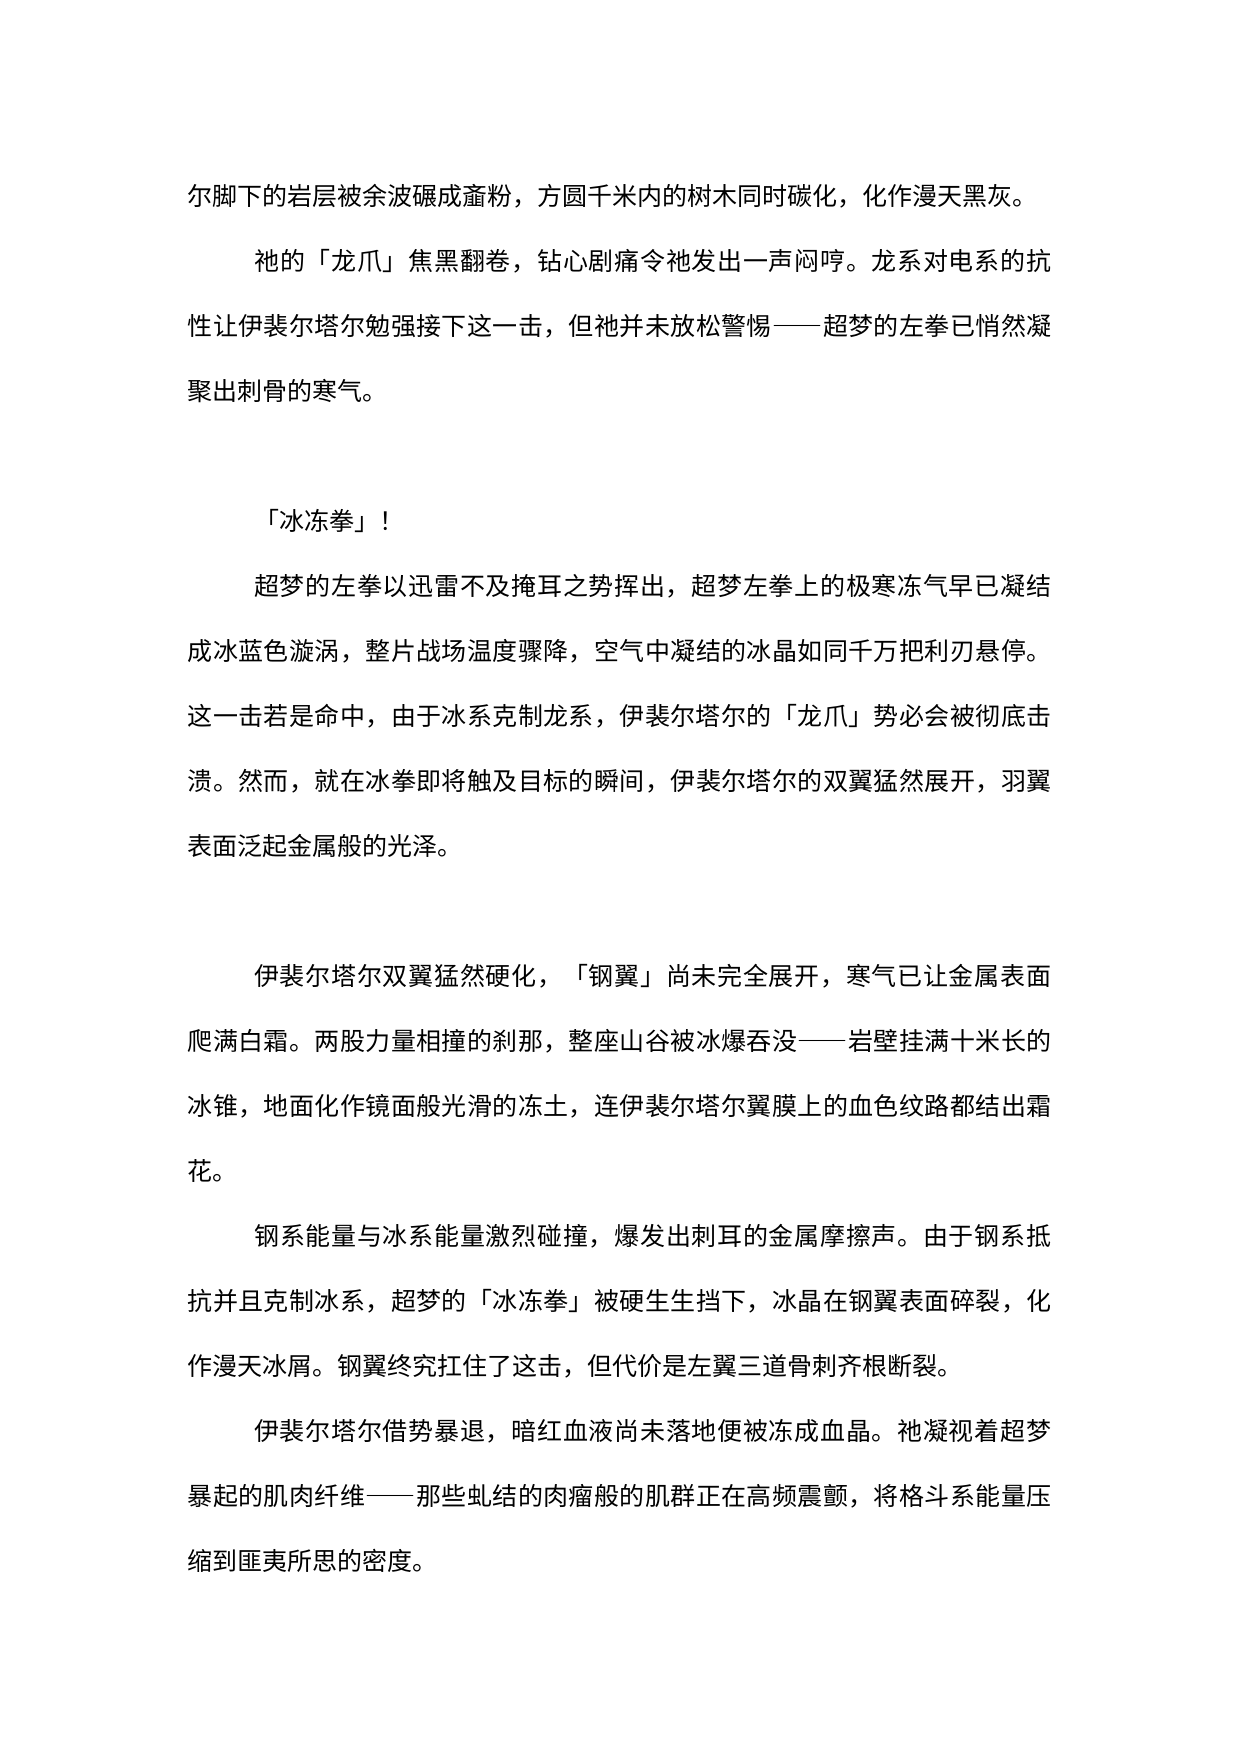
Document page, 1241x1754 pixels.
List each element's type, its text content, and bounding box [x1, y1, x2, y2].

text 伊裴尔塔尔借势暴退，暗红血液尚未落地便被冻成血晶。祂凝视着超梦暴起的肌肉纤维——那些虬结的肉瘤般的肌群正在高频震颤，将格斗系能量压缩到匪夷所思的密度。 [187, 1397, 1053, 1592]
text 伊裴尔塔尔双翼猛然硬化，「钢翼」尚未完全展开，寒气已让金属表面爬满白霜。两股力量相撞的刹那，整座山谷被冰爆吞没——岩壁挂满十米长的冰锥，地面化作镜面般光滑的冻土，连伊裴尔塔尔翼膜上的血色纹路都结出霜花。 [187, 942, 1053, 1202]
text 钢系能量与冰系能量激烈碰撞，爆发出刺耳的金属摩擦声。由于钢系抵抗并且克制冰系，超梦的「冰冻拳」被硬生生挡下，冰晶在钢翼表面碎裂，化作漫天冰屑。钢翼终究扛住了这击，但代价是左翼三道骨刺齐根断裂。 [187, 1202, 1053, 1397]
text 超梦的左拳以迅雷不及掩耳之势挥出，超梦左拳上的极寒冻气早已凝结成冰蓝色漩涡，整片战场温度骤降，空气中凝结的冰晶如同千万把利刃悬停。这一击若是命中，由于冰系克制龙系，伊裴尔塔尔的「龙爪」势必会被彻底击溃。然而，就在冰拳即将触及目标的瞬间，伊裴尔塔尔的双翼猛然展开，羽翼表面泛起金属般的光泽。 [187, 552, 1053, 877]
text 「冰冻拳」！ [187, 487, 1053, 552]
text 祂的「龙爪」焦黑翻卷，钻心剧痛令祂发出一声闷哼。龙系对电系的抗性让伊裴尔塔尔勉强接下这一击，但祂并未放松警惕——超梦的左拳已悄然凝聚出刺骨的寒气。 [187, 227, 1053, 422]
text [187, 162, 1053, 227]
